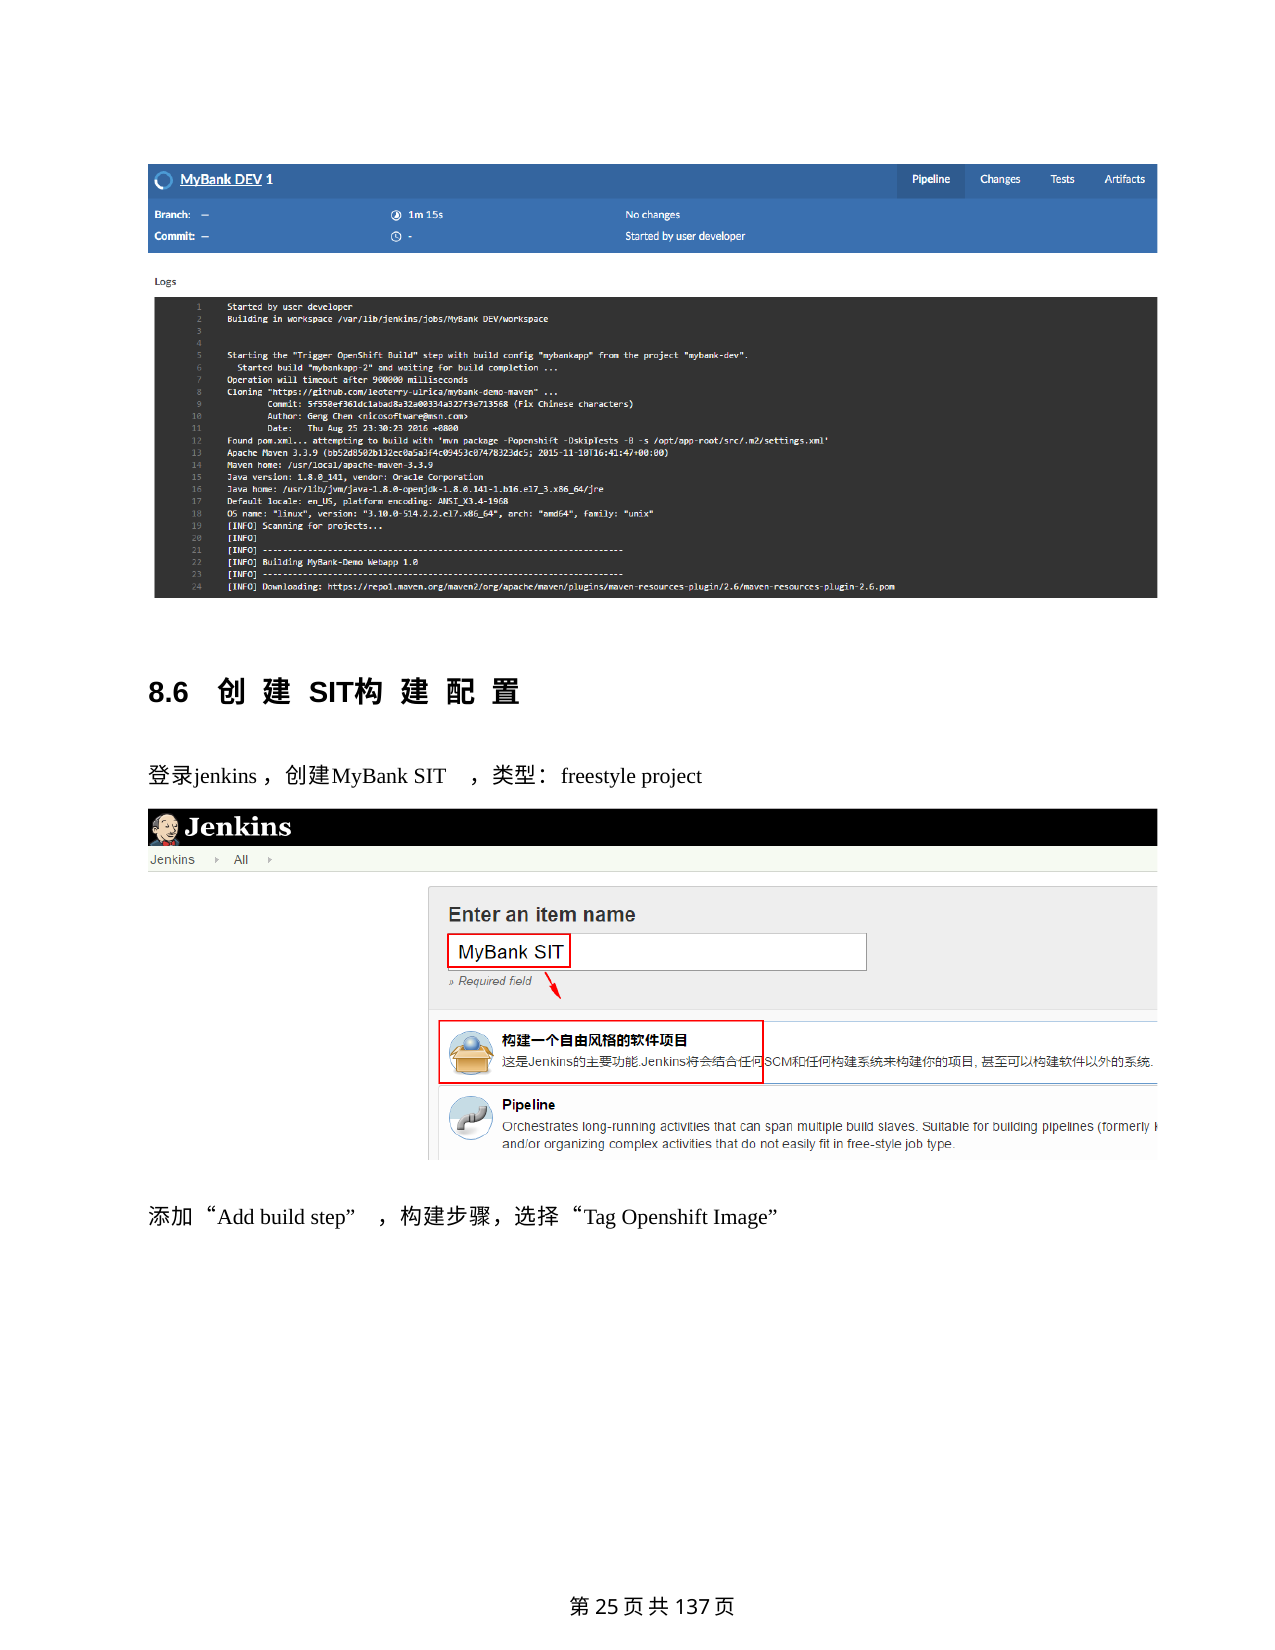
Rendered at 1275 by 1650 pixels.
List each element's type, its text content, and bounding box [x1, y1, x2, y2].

subtitle 创建SIT构建配置 [148, 652, 1156, 727]
text 登录jenkins，创建MyBank SIT，类型：freestyle project [148, 755, 1156, 792]
text 添加“Add build step”，构建步骤，选择“Tag Openshift Image” [148, 1196, 1156, 1233]
picture [148, 164, 1158, 599]
picture [148, 808, 1158, 1160]
